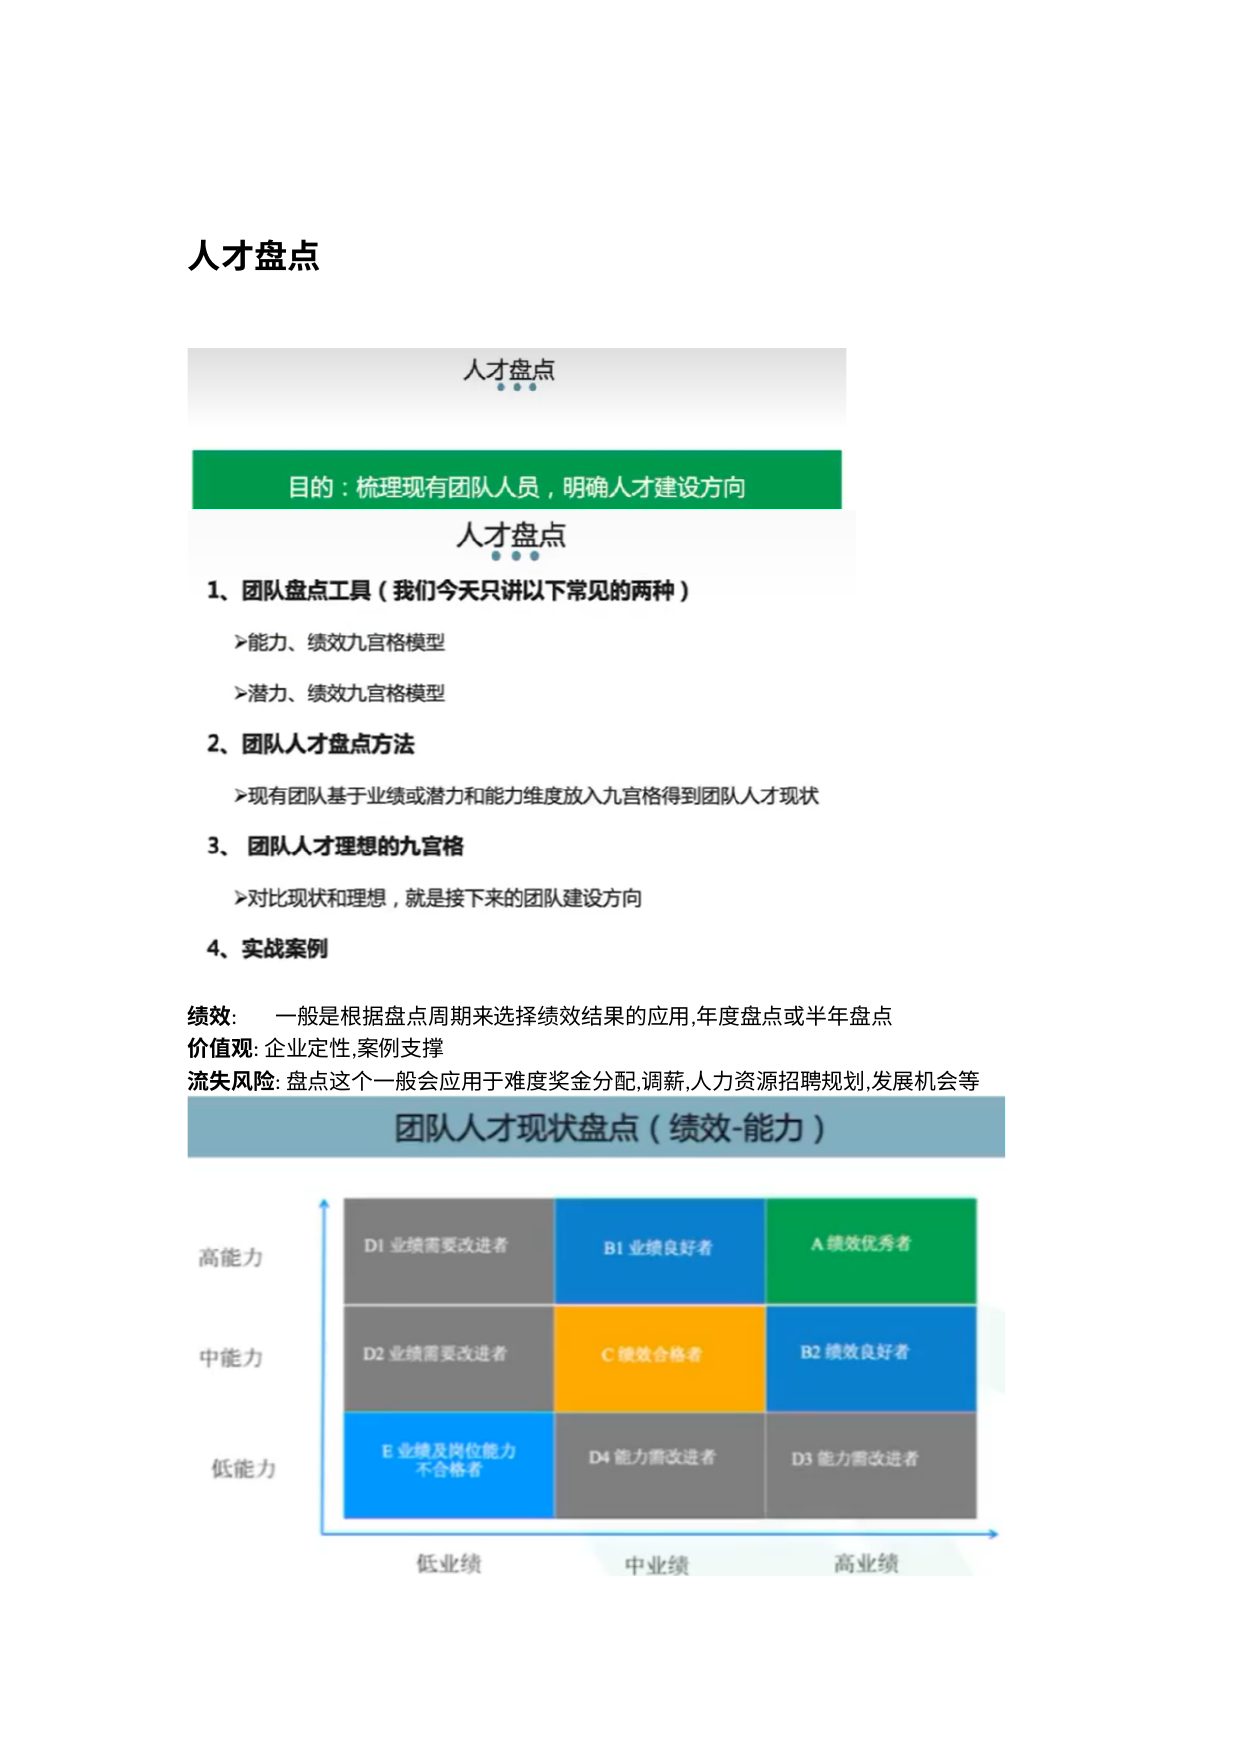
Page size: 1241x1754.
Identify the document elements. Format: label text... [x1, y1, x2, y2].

list 价值观: 企业定性,案例支撑 [187, 1031, 1053, 1063]
list 流失风险: 盘点这个一般会应用于难度奖金分配,调薪,人力资源招聘规划,发展机会等 [187, 1063, 1053, 1096]
list 绩效: 一般是根据盘点周期来选择绩效结果的应用,年度盘点或半年盘点 [187, 998, 1053, 1031]
picture [187, 348, 847, 509]
picture [187, 510, 857, 976]
picture [187, 1095, 1005, 1576]
subtitle 人才盘点 [187, 222, 1053, 287]
